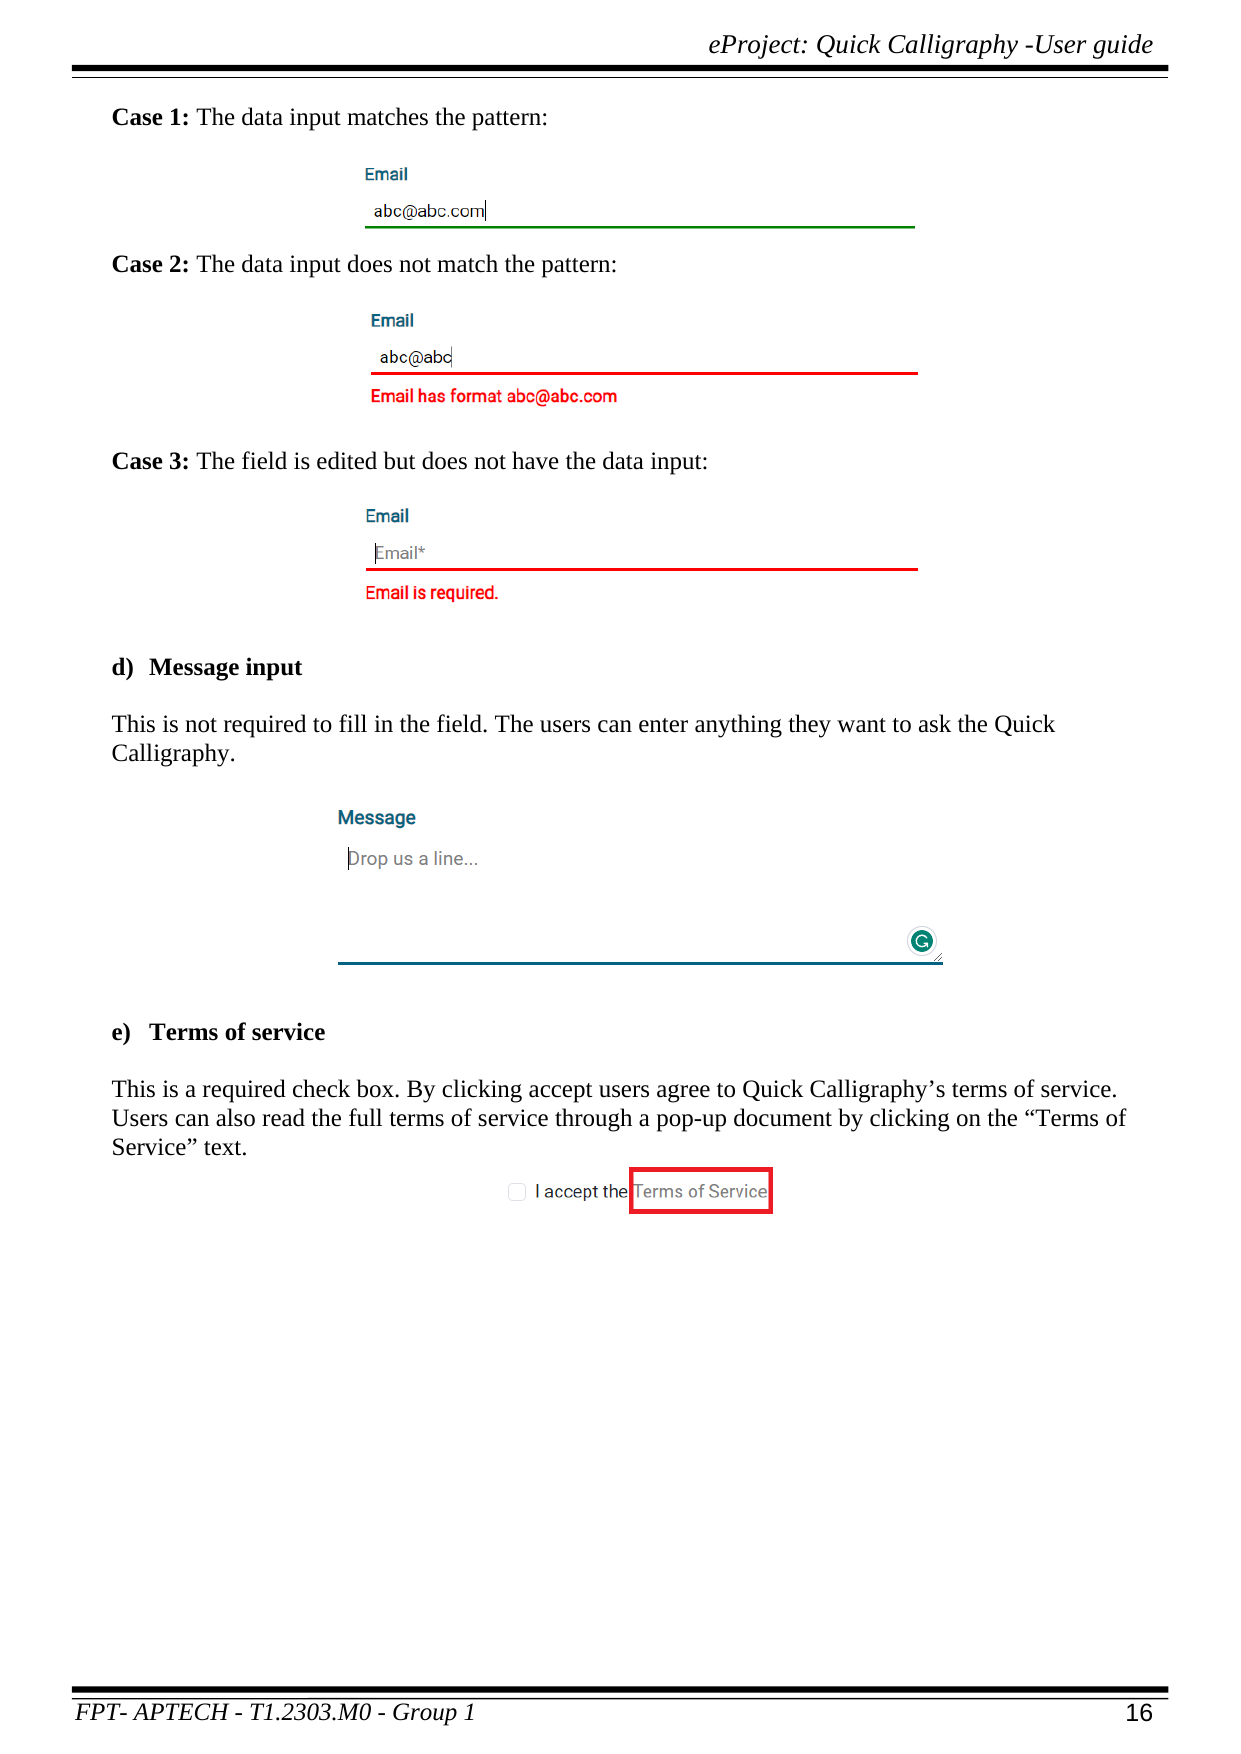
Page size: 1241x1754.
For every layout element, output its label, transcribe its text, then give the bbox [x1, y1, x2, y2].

text Case 3: The field is edited but does not have the data input: [111, 446, 1170, 475]
picture [498, 1160, 784, 1217]
picture [357, 306, 925, 418]
text This is a required check box. By clicking accept users agree to Quick Calligraphy’s terms of service. Users can also read the full terms of service through a pop-up document by clicking on the “Terms of Service” text. [111, 1074, 1170, 1161]
picture [326, 795, 956, 989]
picture [357, 159, 925, 249]
picture [357, 503, 925, 624]
text Case 2: The data input does not match the pattern: [111, 249, 1170, 278]
list Terms of service [111, 1017, 1170, 1046]
list Message input [111, 652, 1170, 681]
text Case 1: The data input matches the pattern: [111, 102, 1170, 130]
text This is not required to fill in the field. The users can enter anything they want to ask the Quick Calligraphy. [111, 709, 1170, 767]
